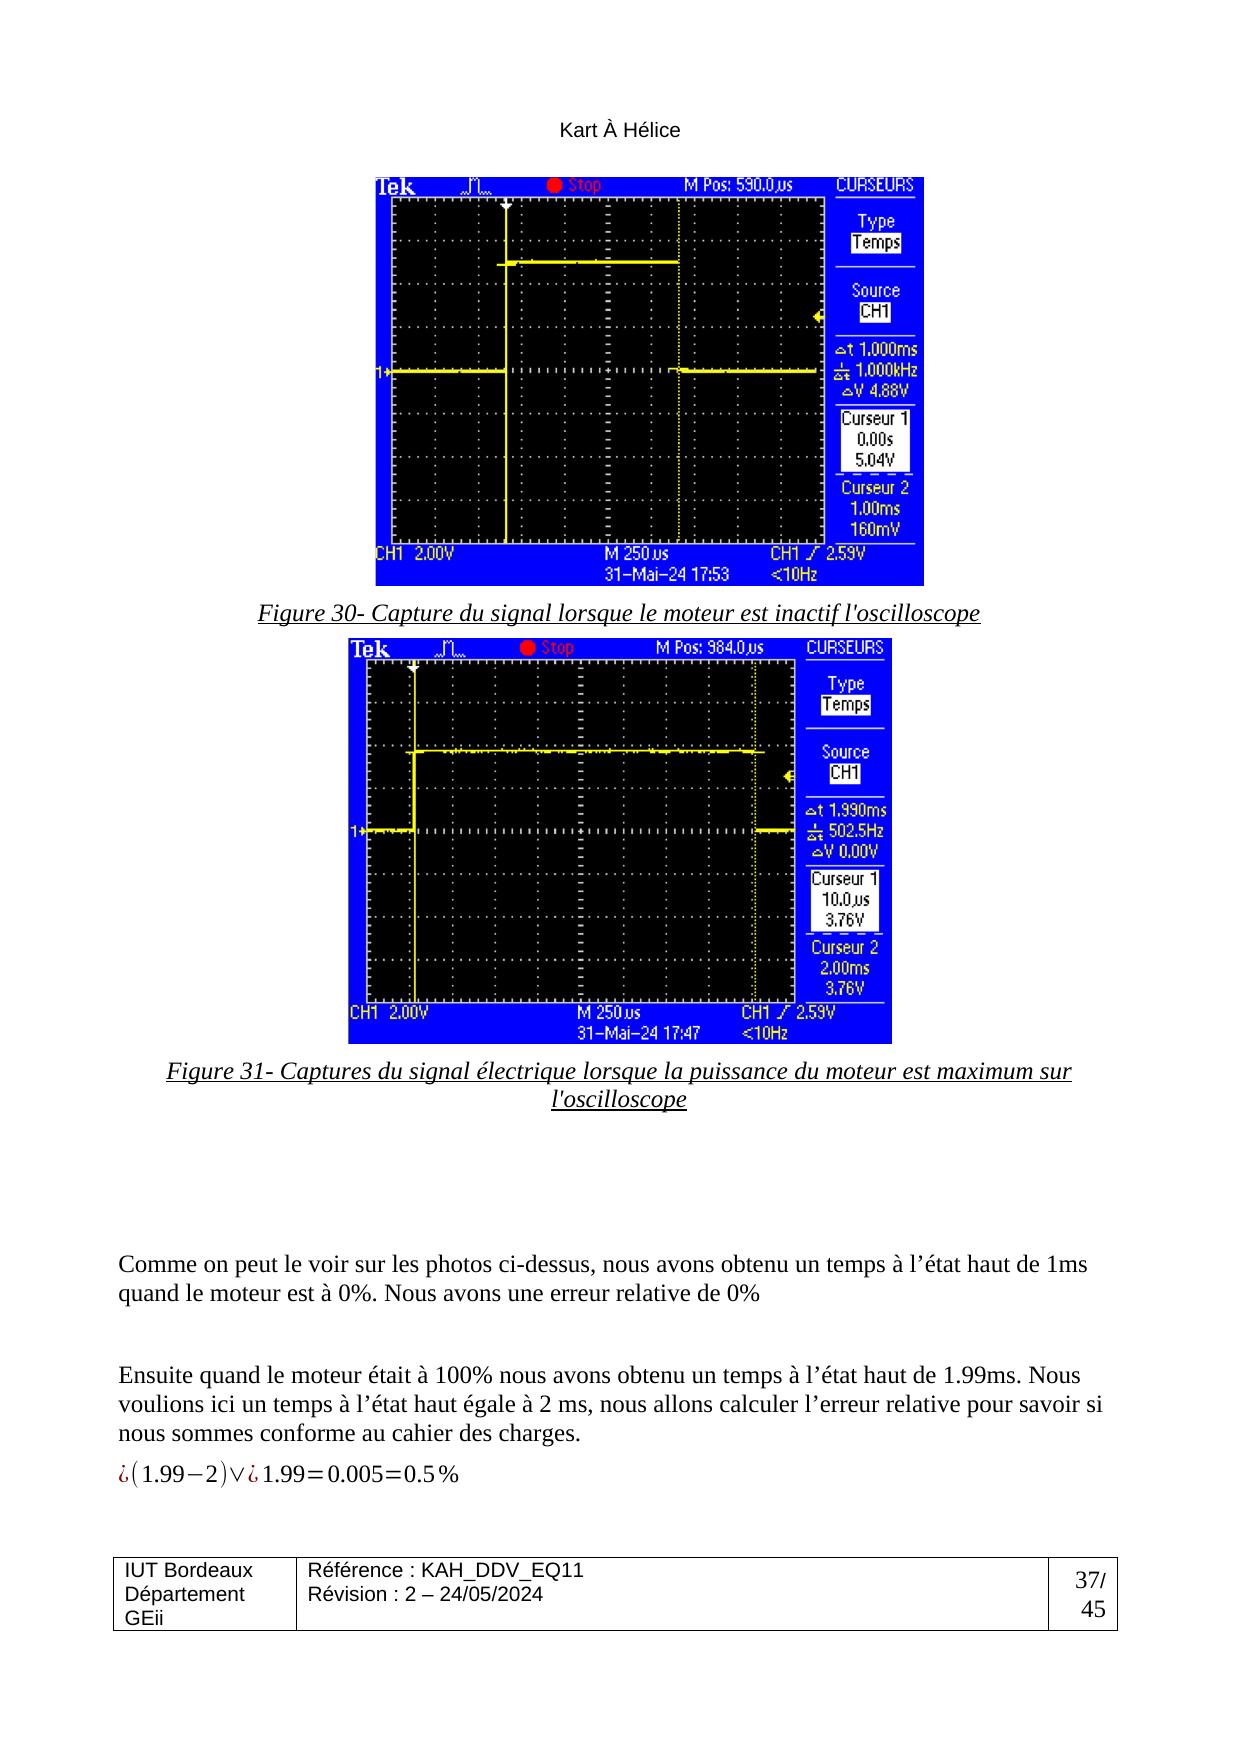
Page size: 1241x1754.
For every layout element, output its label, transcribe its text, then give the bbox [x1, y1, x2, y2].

picture [375, 177, 924, 586]
text Ensuite quand le moteur était à 100% nous avons obtenu un temps à l’état haut de 1.99ms. Nous voulions ici un temps à l’état haut égale à 2 ms, nous allons calculer l’erreur relative pour savoir si nous sommes conforme au cahier des charges. [118, 1360, 1122, 1446]
text Comme on peut le voir sur les photos ci-dessus, nous avons obtenu un temps à l’état haut de 1ms quand le moteur est à 0%. Nous avons une erreur relative de 0% [118, 1249, 1122, 1307]
text Figure 30- Capture du signal lorsque le moteur est inactif l'oscilloscope [118, 598, 1122, 627]
picture [348, 638, 892, 1044]
text Figure 31- Captures du signal électrique lorsque la puissance du moteur est maximum sur l'oscilloscope [118, 1056, 1122, 1113]
